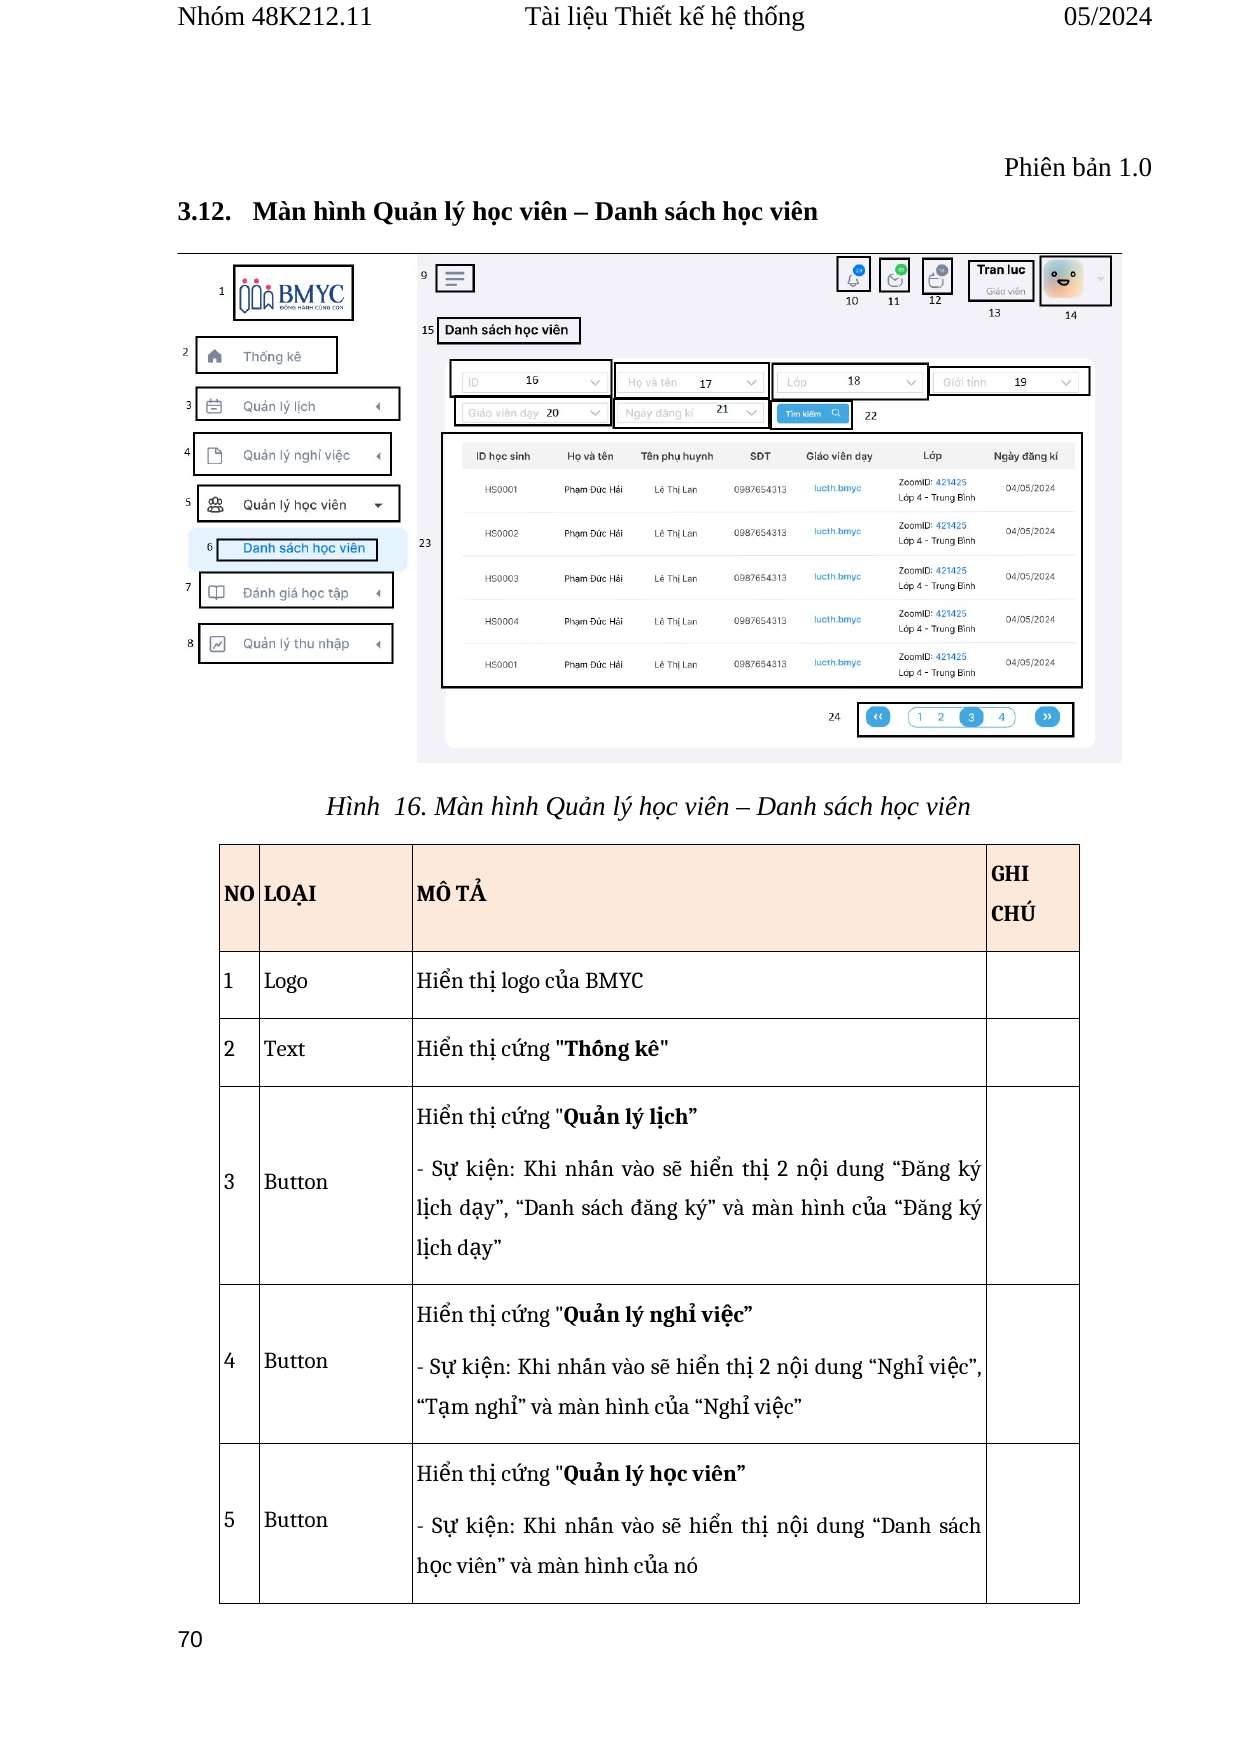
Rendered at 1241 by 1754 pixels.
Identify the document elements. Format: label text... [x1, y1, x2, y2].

table_cell [987, 952, 1079, 1018]
table_header NO [220, 845, 259, 951]
table_cell [987, 1087, 1079, 1284]
table_cell Button [260, 1285, 412, 1443]
table_cell Button [260, 1087, 412, 1284]
table_cell Hiển thị cứng "Thống kê" [413, 1019, 986, 1086]
table_header MÔ TẢ [413, 845, 986, 951]
table_header LOẠI [260, 845, 412, 951]
table_cell Hiển thị cứng "Quản lý nghỉ việc” - Sự kiện: Khi nhấn vào sẽ hiển thị 2 nội dung “Nghỉ việc”, “Tạm nghỉ” và màn hình của “Nghỉ việc” [413, 1285, 986, 1443]
table_header GHI CHÚ [987, 845, 1079, 951]
table_cell Hiển thị logo của BMYC [413, 952, 986, 1018]
table_cell Hiển thị cứng "Quản lý lịch” - Sự kiện: Khi nhấn vào sẽ hiển thị 2 nội dung “Đăng ký lịch dạy”, “Danh sách đăng ký” và màn hình của “Đăng ký lịch dạy” [413, 1087, 986, 1284]
table_cell Hiển thị cứng "Quản lý học viên” - Sự kiện: Khi nhấn vào sẽ hiển thị nội dung “Danh sách học viên” và màn hình của nó [413, 1444, 986, 1602]
table_cell 4 [220, 1285, 259, 1443]
table_cell [987, 1285, 1079, 1443]
text Hình 16. Màn hình Quản lý học viên – Danh sách học viên [177, 791, 1122, 822]
subtitle Màn hình Quản lý học viên – Danh sách học viên [177, 194, 1122, 226]
table_cell 3 [220, 1087, 259, 1284]
table_cell 2 [220, 1019, 259, 1086]
picture [177, 253, 1123, 763]
table_cell Button [260, 1444, 412, 1602]
table_cell Logo [260, 952, 412, 1018]
table_cell Text [260, 1019, 412, 1086]
table_cell [987, 1444, 1079, 1602]
table_cell 5 [220, 1444, 259, 1602]
table_cell 1 [220, 952, 259, 1018]
table_cell [987, 1019, 1079, 1086]
